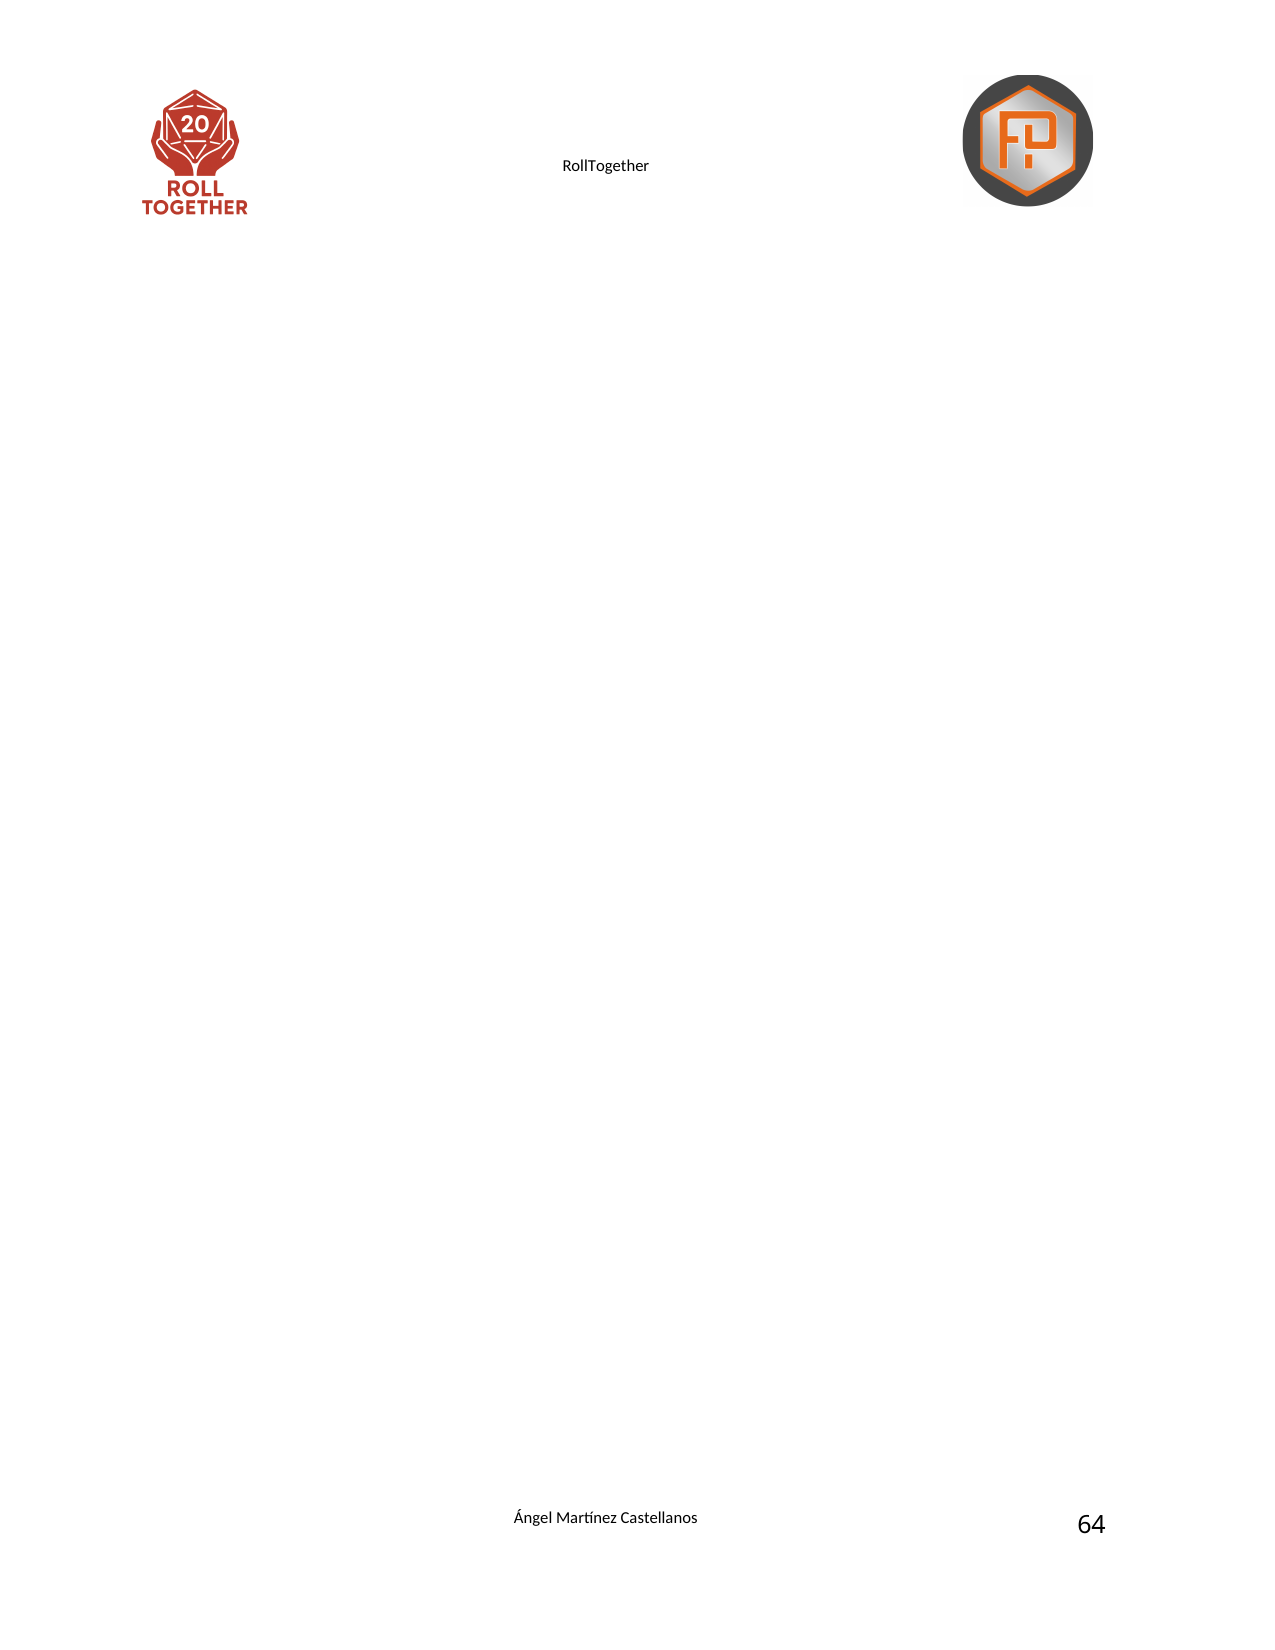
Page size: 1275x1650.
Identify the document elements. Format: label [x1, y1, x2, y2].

picture [118, 75, 273, 230]
picture [962, 75, 1094, 207]
